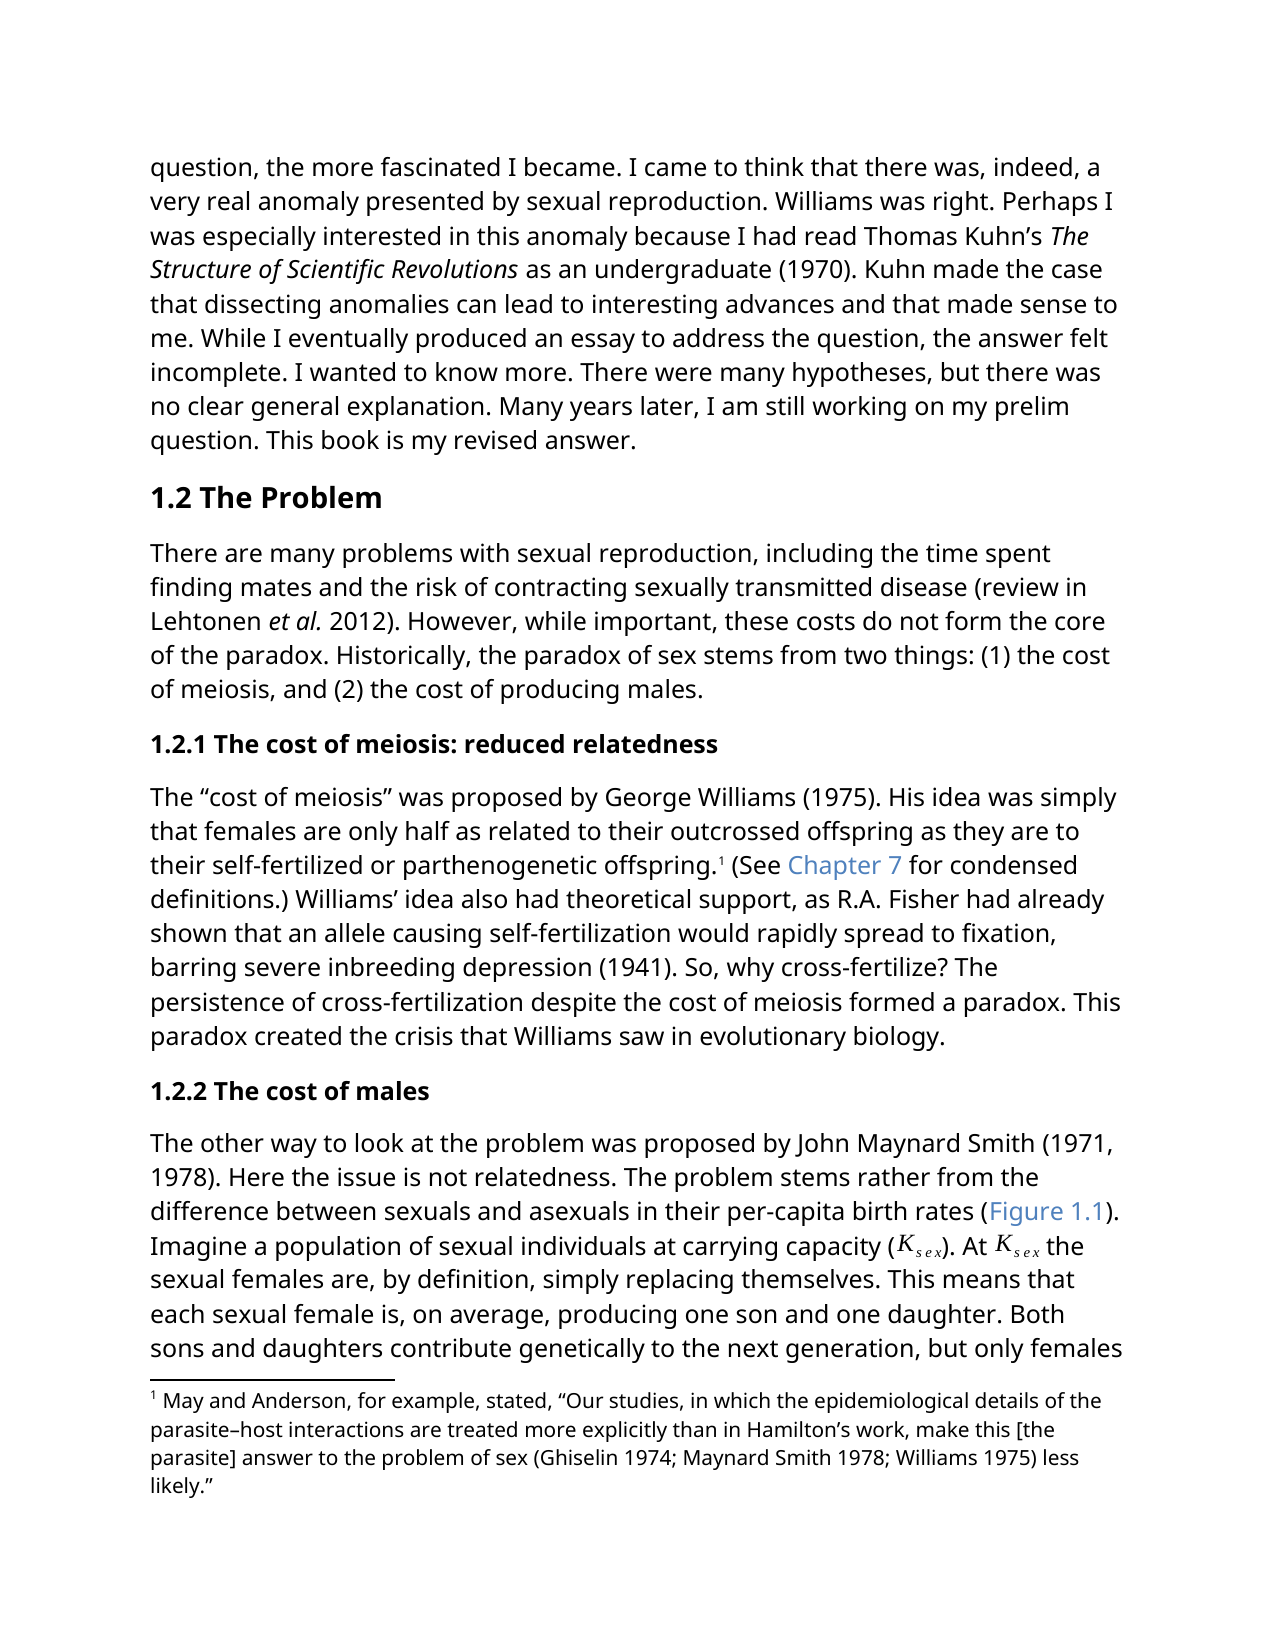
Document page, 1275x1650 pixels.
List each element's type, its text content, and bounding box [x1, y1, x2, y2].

text The “cost of meiosis” was proposed by George Williams (1975). His idea was simply that females are only half as related to their outcrossed offspring as they are to their self-fertilized or parthenogenetic offspring. (See Chapter 7 for condensed definitions.) Williams’ idea also had theoretical support, as R.A. Fisher had already shown that an allele causing self-fertilization would rapidly spread to fixation, barring severe inbreeding depression (1941). So, why cross-fertilize? The persistence of cross-fertilization despite the cost of meiosis formed a paradox. This paradox created the crisis that Williams saw in evolutionary biology. [150, 780, 1125, 1052]
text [150, 1126, 1125, 1364]
text There are many problems with sexual reproduction, including the time spent finding mates and the risk of contracting sexually transmitted disease (review in Lehtonen et al. 2012). However, while important, these costs do not form the core of the paradox. Historically, the paradox of sex stems from two things: (1) the cost of meiosis, and (2) the cost of producing males. [150, 536, 1125, 706]
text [150, 150, 1125, 457]
subtitle 1.2.2 The cost of males [150, 1073, 1125, 1107]
subtitle 1.2.1 The cost of meiosis: reduced relatedness [150, 727, 1125, 761]
subtitle 1.2 The Problem [150, 477, 1125, 517]
